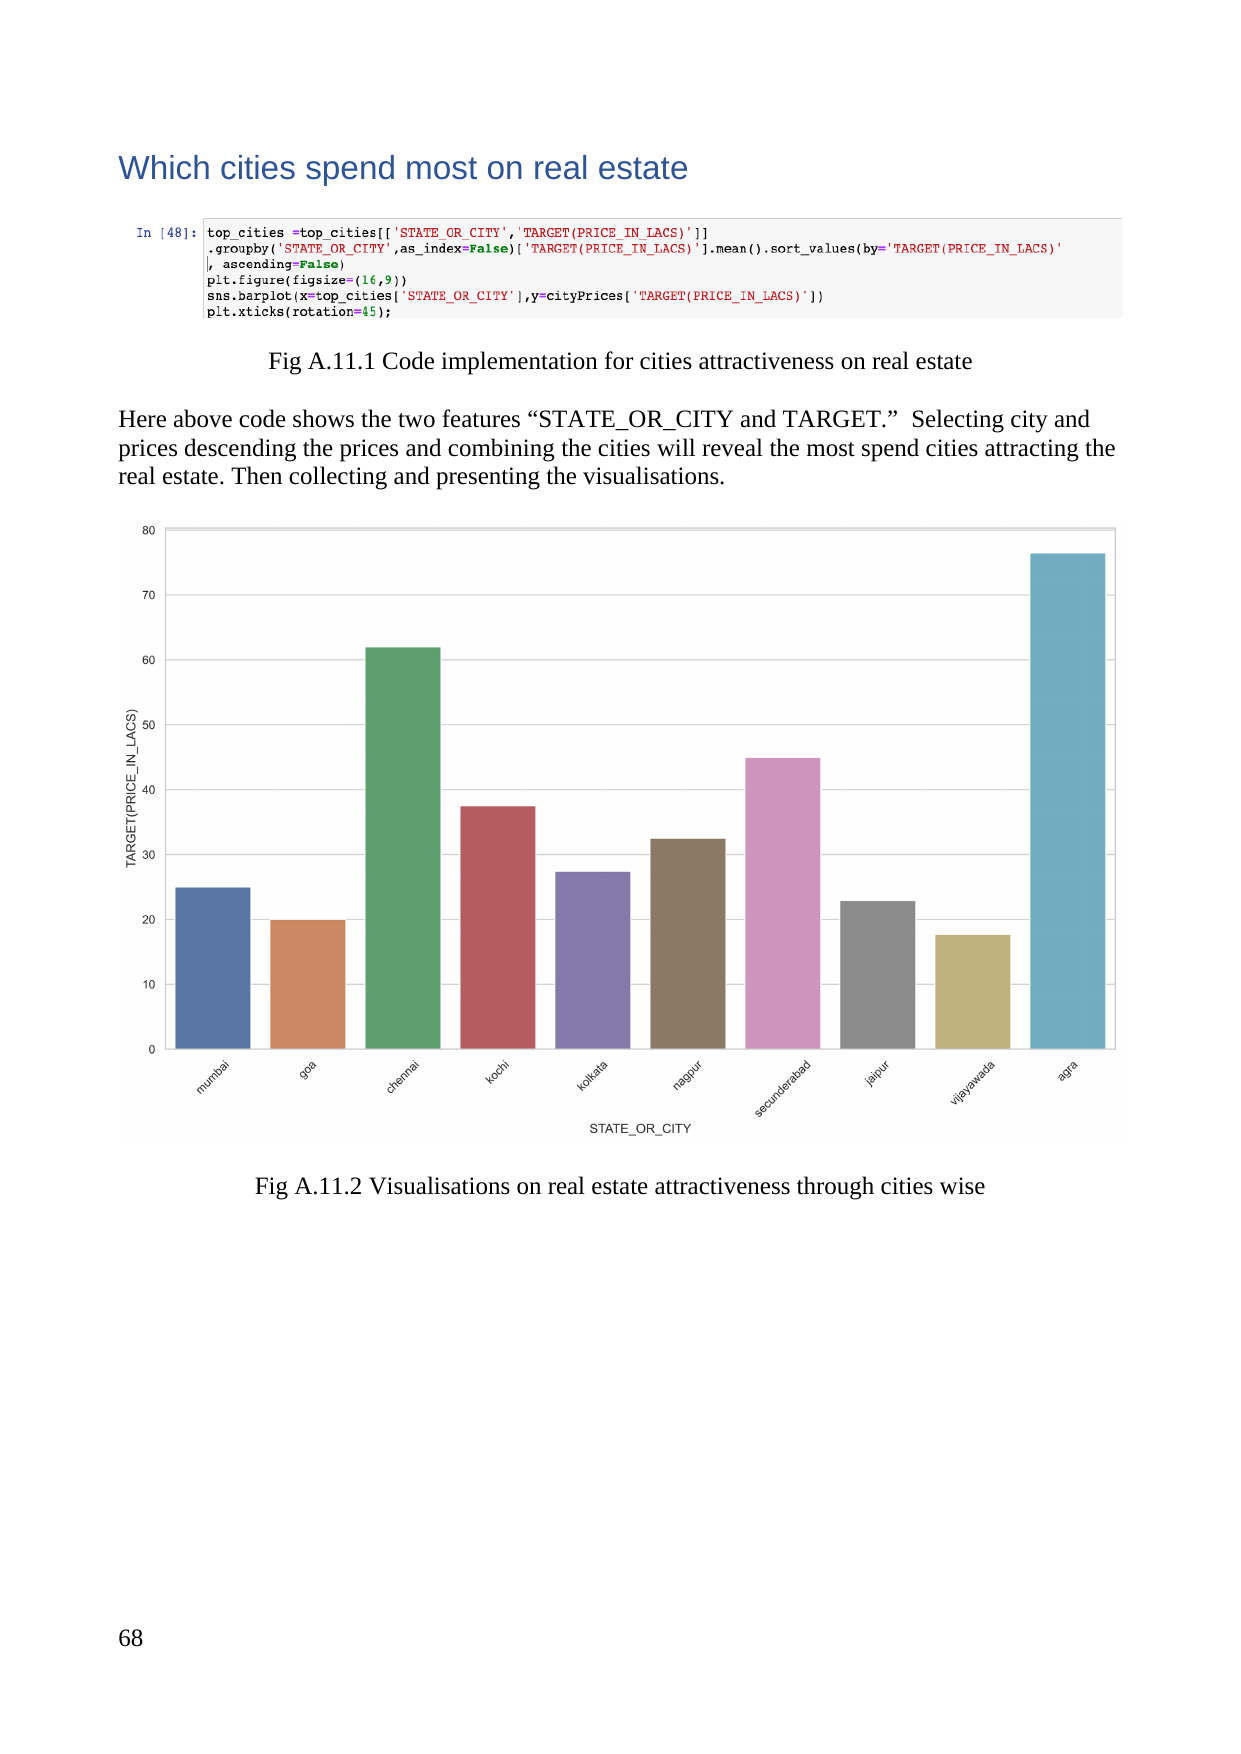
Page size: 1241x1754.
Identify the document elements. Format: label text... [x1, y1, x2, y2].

picture [118, 518, 1123, 1143]
text Fig A.11.2 Visualisations on real estate attractiveness through cities wise [118, 1171, 1122, 1200]
subtitle Which cities spend most on real estate [118, 148, 1122, 186]
text Here above code shows the two features “STATE_OR_CITY and TARGET.” Selecting city and prices descending the prices and combining the cities will reveal the most spend cities attracting the real estate. Then collecting and presenting the visualisations. [118, 404, 1122, 490]
picture [118, 215, 1123, 318]
text Fig A.11.1 Code implementation for cities attractiveness on real estate [118, 346, 1122, 375]
